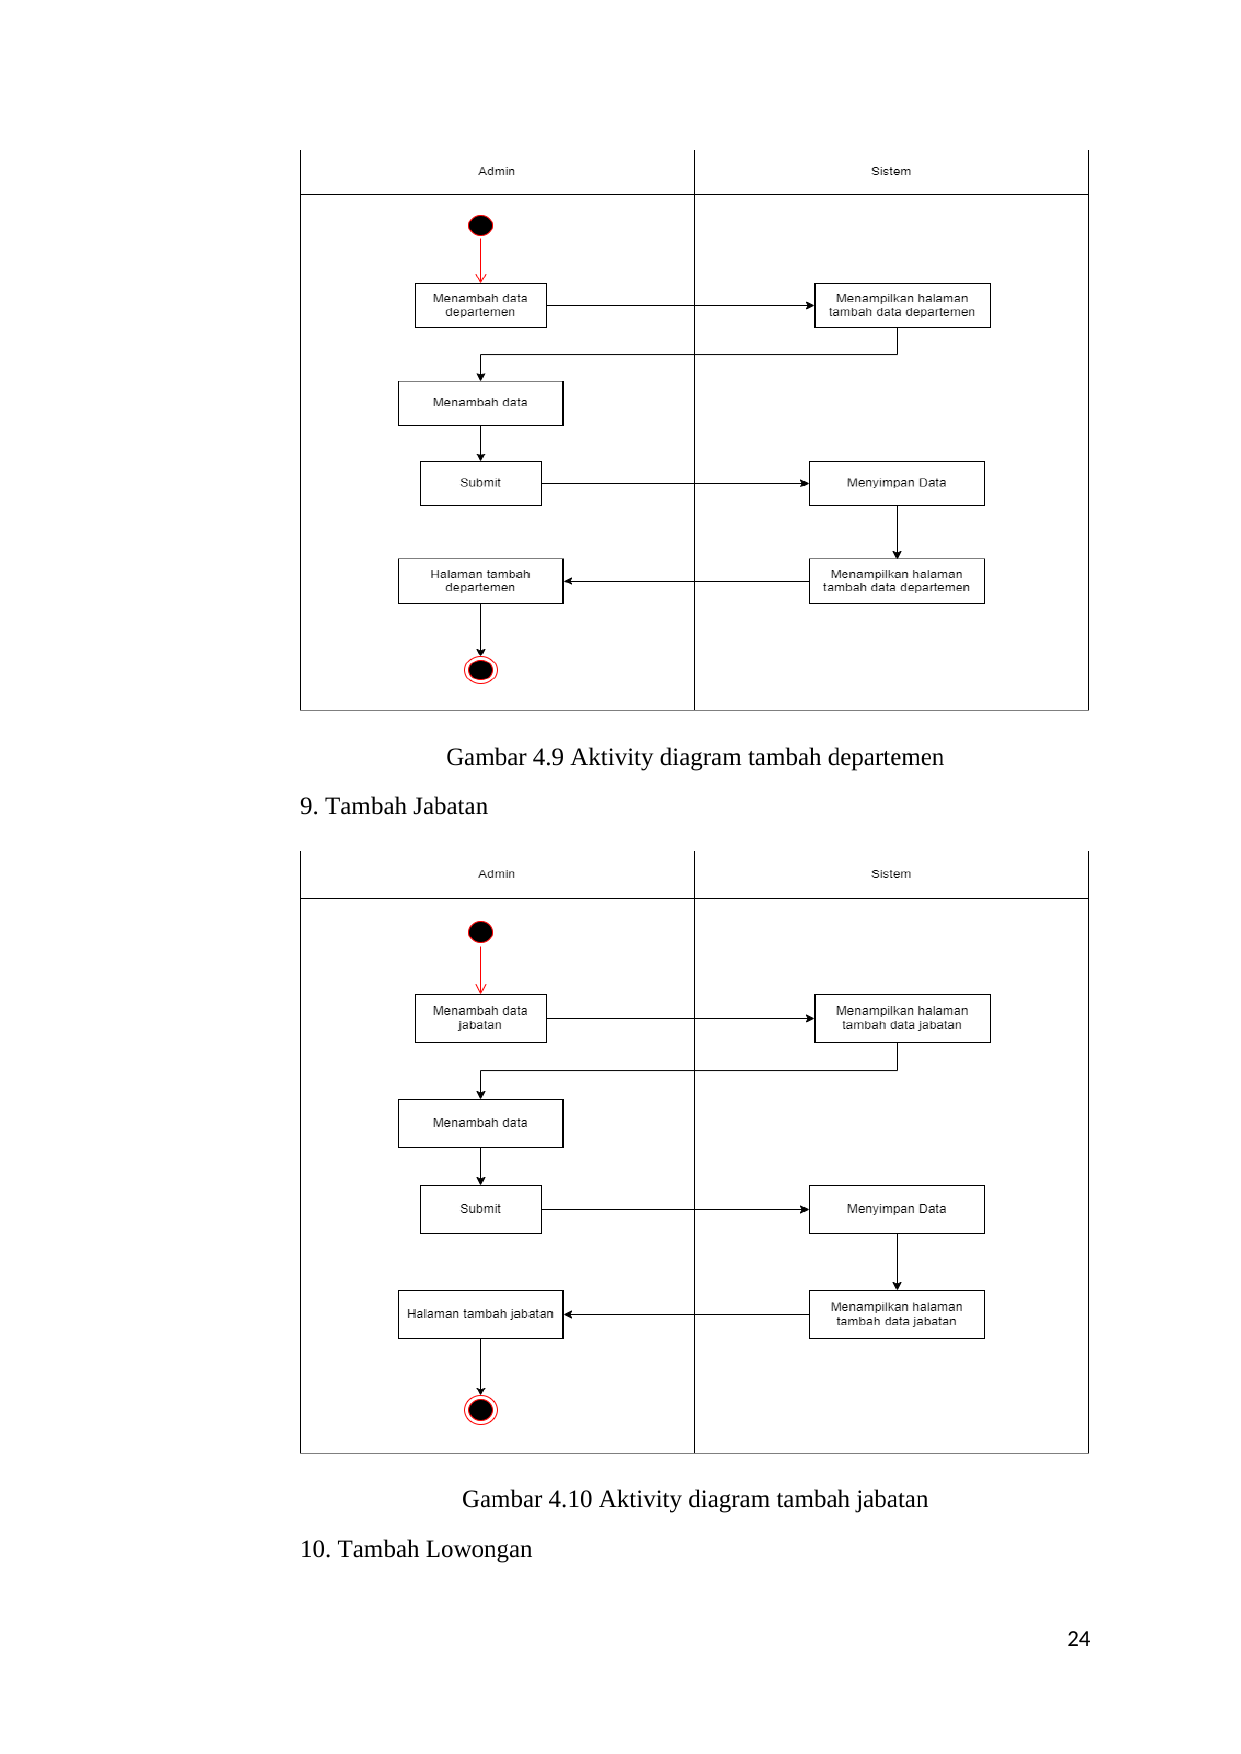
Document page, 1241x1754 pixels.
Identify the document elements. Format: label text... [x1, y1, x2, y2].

picture [300, 150, 1091, 711]
text 10. Tambah Lowongan [225, 1534, 1090, 1562]
text 9. Tambah Jabatan [225, 791, 1090, 820]
text Gambar 4.10 Aktivity diagram tambah jabatan [225, 1484, 1090, 1513]
picture [300, 851, 1091, 1454]
text Gambar 4.9 Aktivity diagram tambah departemen [225, 742, 1090, 770]
